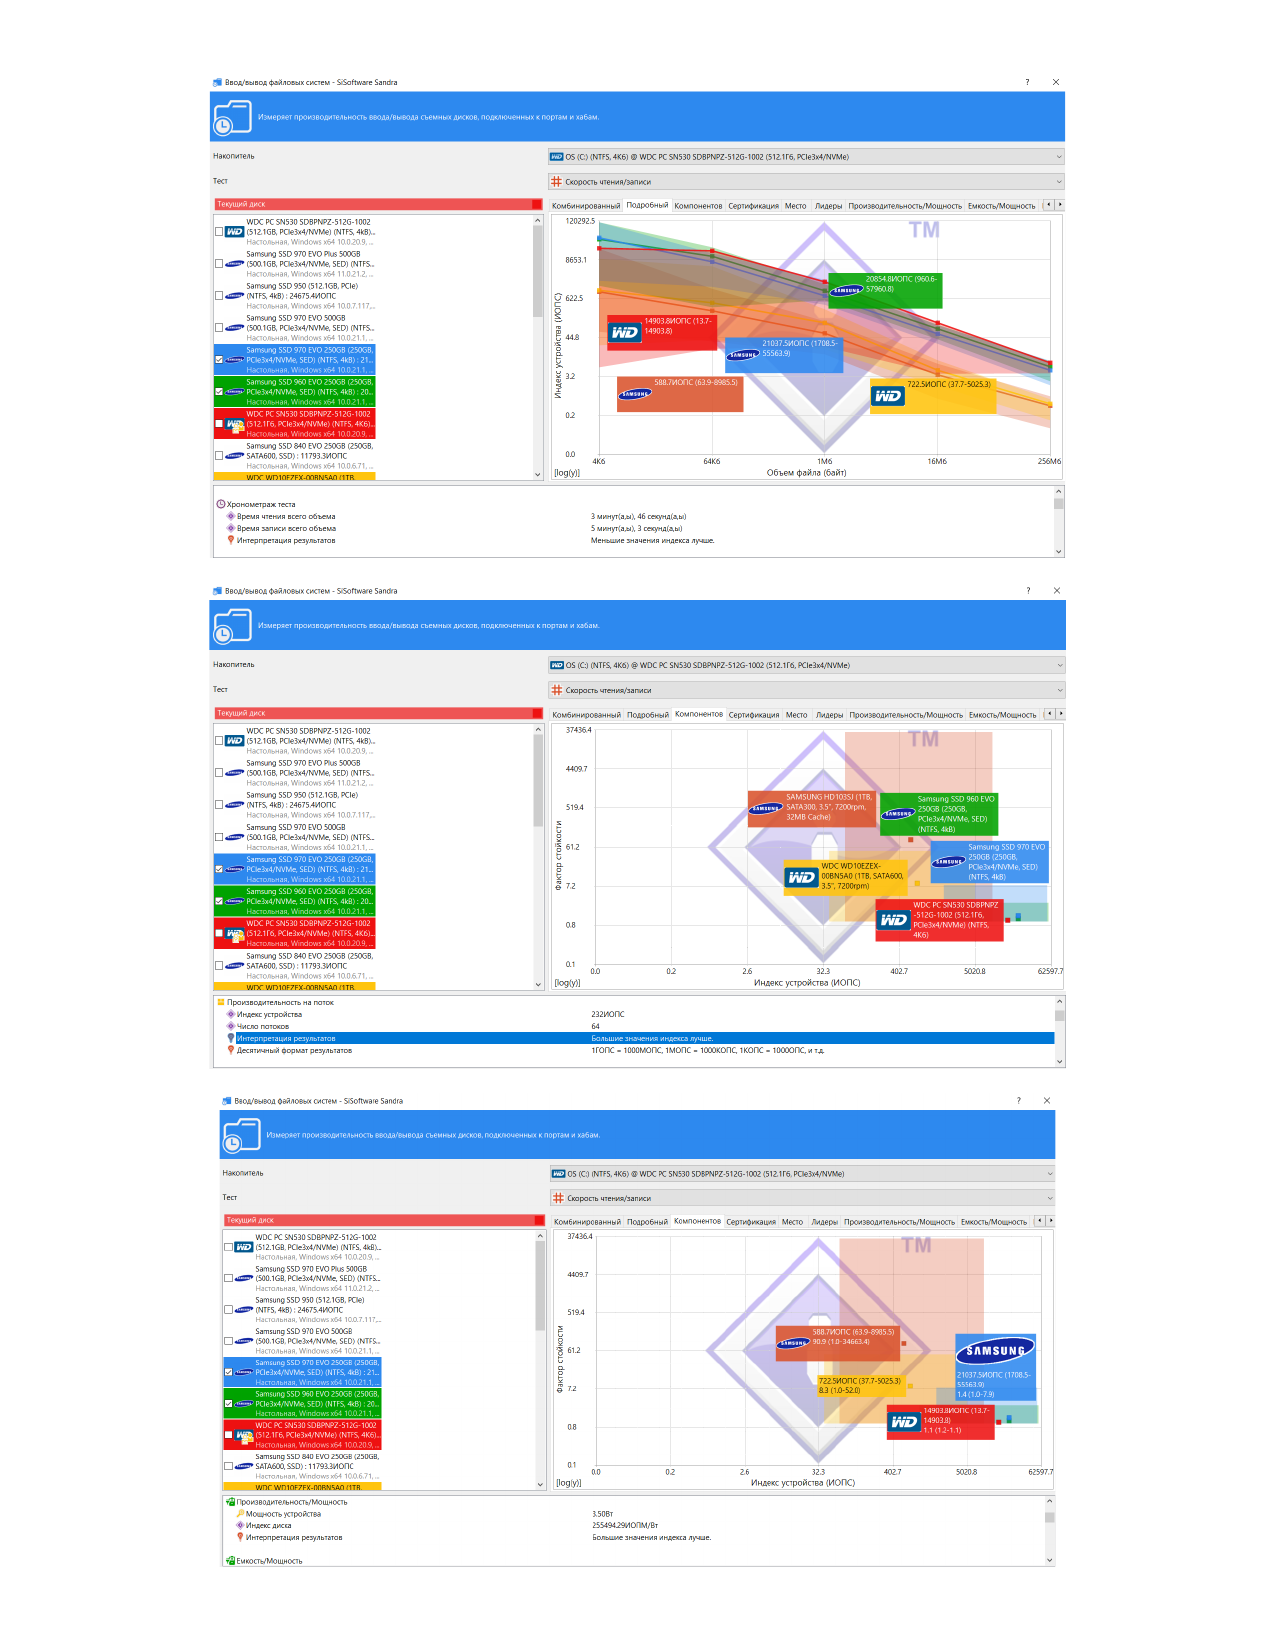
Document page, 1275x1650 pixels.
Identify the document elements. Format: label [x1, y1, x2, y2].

picture [219, 1093, 1056, 1567]
picture [209, 582, 1066, 1069]
picture [209, 75, 1066, 558]
